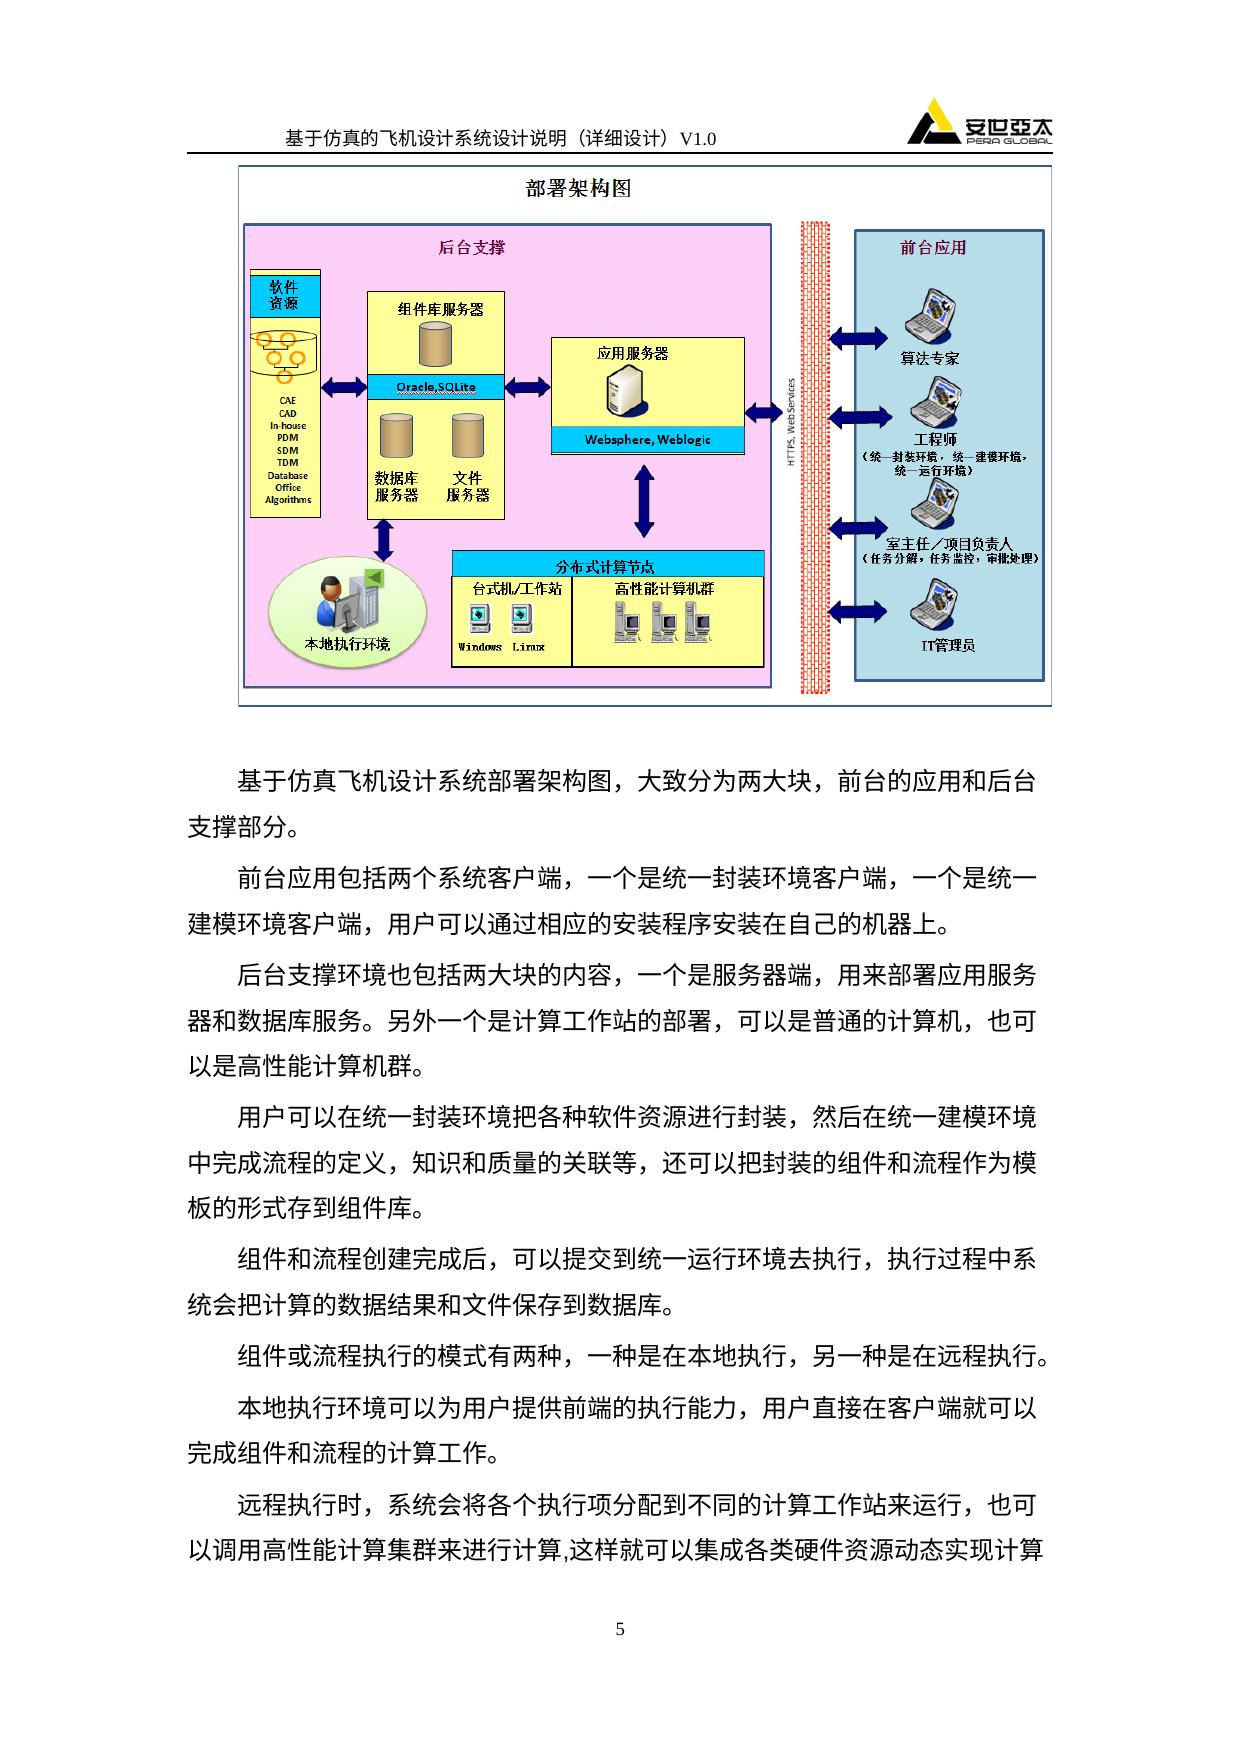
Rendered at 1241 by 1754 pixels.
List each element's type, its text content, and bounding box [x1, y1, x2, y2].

picture [238, 165, 1052, 707]
text 基于仿真飞机设计系统部署架构图，大致分为两大块，前台的应用和后台支撑部分。 [187, 762, 1053, 843]
text 后台支撑环境也包括两大块的内容，一个是服务器端，用来部署应用服务器和数据库服务。另外一个是计算工作站的部署，可以是普通的计算机，也可以是高性能计算机群。 [187, 956, 1053, 1082]
picture [900, 95, 1053, 145]
text 远程执行时，系统会将各个执行项分配到不同的计算工作站来运行，也可以调用高性能计算集群来进行计算,这样就可以集成各类硬件资源动态实现计算能力的扩展，通过分布式资源管理，实现资源的合理分配，作业的调度和许可的有效管理等。 [187, 1485, 1053, 1567]
text 组件和流程创建完成后，可以提交到统一运行环境去执行，执行过程中系统会把计算的数据结果和文件保存到数据库。 [187, 1240, 1053, 1322]
text 前台应用包括两个系统客户端，一个是统一封装环境客户端，一个是统一建模环境客户端，用户可以通过相应的安装程序安装在自己的机器上。 [187, 859, 1053, 940]
text 组件或流程执行的模式有两种，一种是在本地执行，另一种是在远程执行。 [187, 1337, 1053, 1373]
text 用户可以在统一封装环境把各种软件资源进行封装，然后在统一建模环境中完成流程的定义，知识和质量的关联等，还可以把封装的组件和流程作为模板的形式存到组件库。 [187, 1098, 1053, 1225]
text 本地执行环境可以为用户提供前端的执行能力，用户直接在客户端就可以完成组件和流程的计算工作。 [187, 1388, 1053, 1470]
